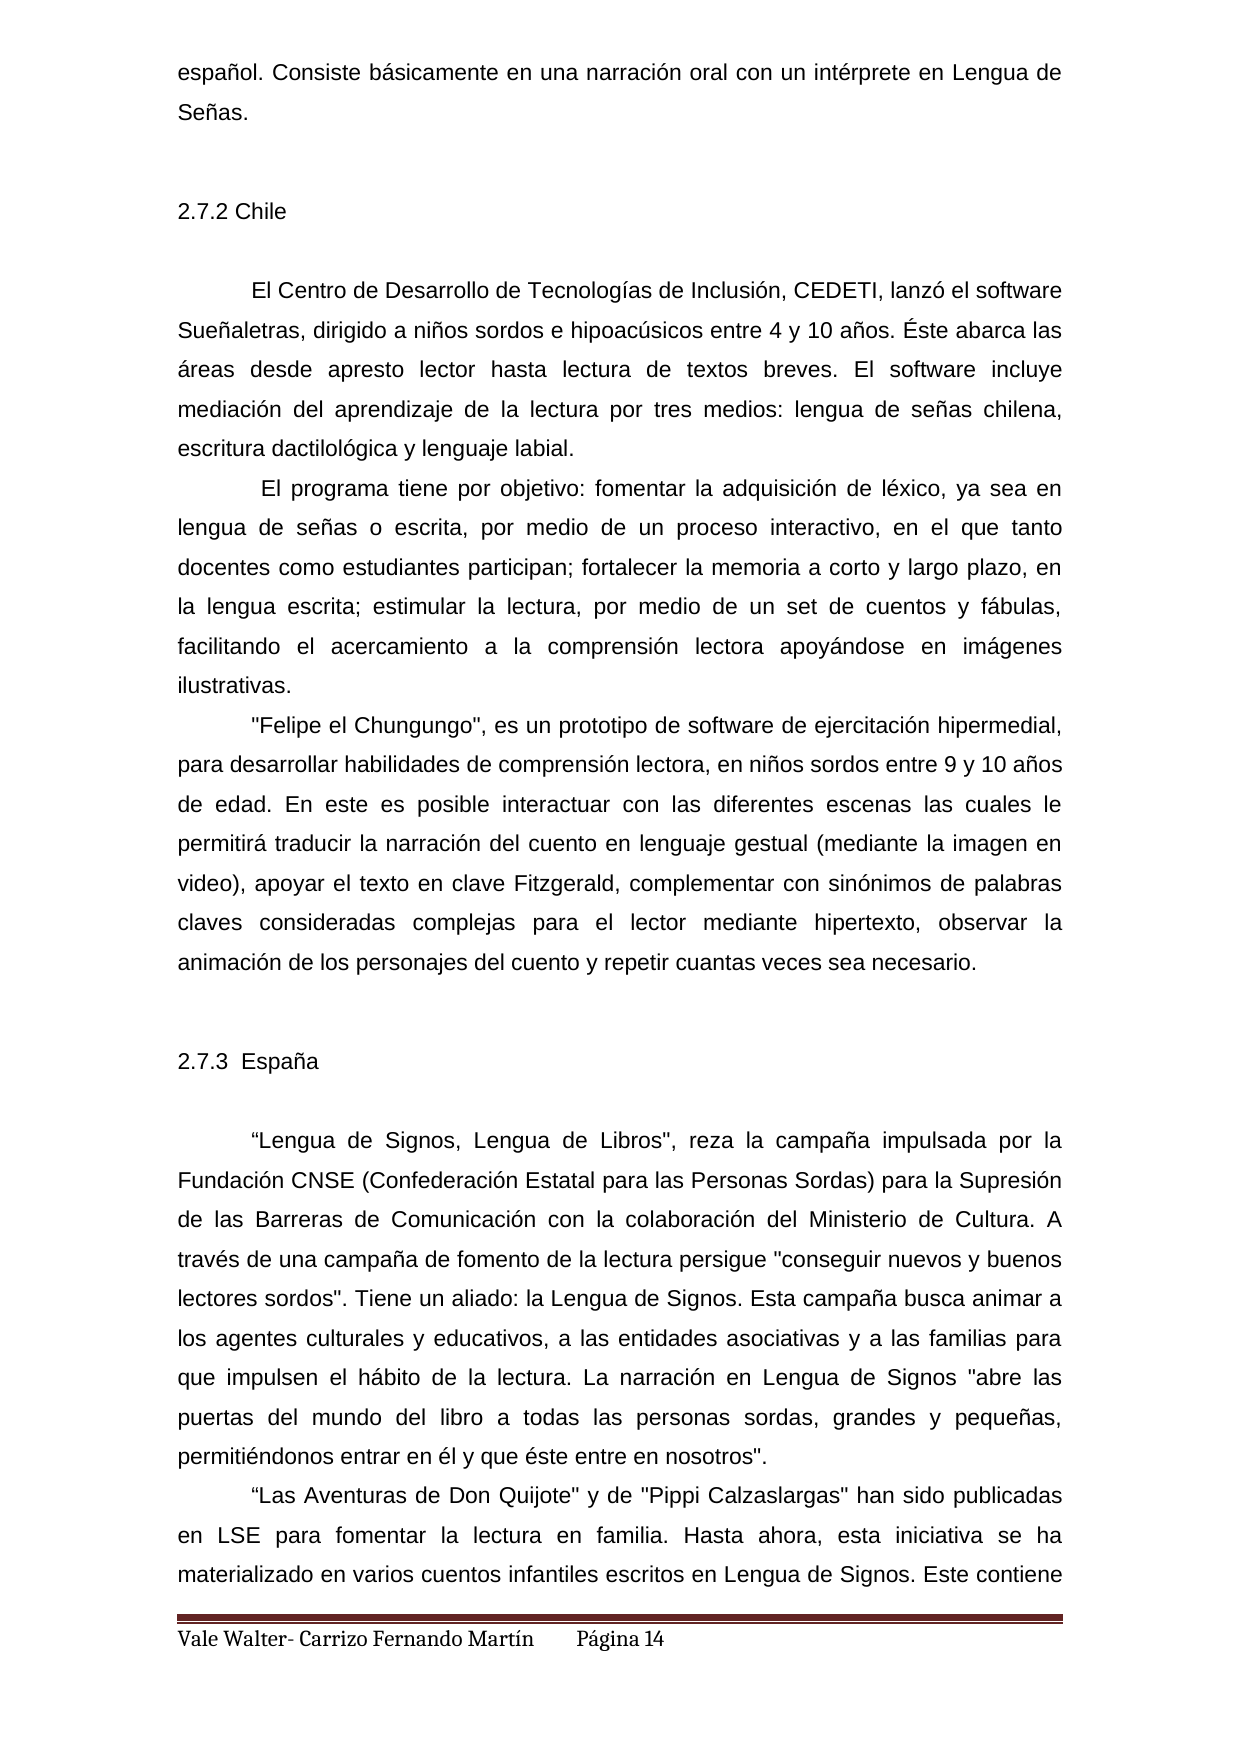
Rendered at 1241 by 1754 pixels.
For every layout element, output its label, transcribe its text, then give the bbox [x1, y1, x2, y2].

text “Lengua de Signos, Lengua de Libros", reza la campaña impulsada por la Fundación CNSE (Confederación Estatal para las Personas Sordas) para la Supresión de las Barreras de Comunicación con la colaboración del Ministerio de Cultura. A través de una campaña de fomento de la lectura persigue "conseguir nuevos y buenos lectores sordos". Tiene un aliado: la Lengua de Signos. Esta campaña busca animar a los agentes culturales y educativos, a las entidades asociativas y a las familias para que impulsen el hábito de la lectura. La narración en Lengua de Signos "abre las puertas del mundo del libro a todas las personas sordas, grandes y pequeñas, permitiéndonos entrar en él y que éste entre en nosotros". [177, 1127, 1063, 1469]
text 2.7.3 España [177, 1048, 1063, 1074]
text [177, 1482, 1063, 1588]
text El programa tiene por objetivo: fomentar la adquisición de léxico, ya sea en lengua de señas o escrita, por medio de un proceso interactivo, en el que tanto docentes como estudiantes participan; fortalecer la memoria a corto y largo plazo, en la lengua escrita; estimular la lectura, por medio de un set de cuentos y fábulas, facilitando el acercamiento a la comprensión lectora apoyándose en imágenes ilustrativas. [177, 475, 1063, 698]
text El Centro de Desarrollo de Tecnologías de Inclusión, CEDETI, lanzó el software Sueñaletras, dirigido a niños sordos e hipoacúsicos entre 4 y 10 años. Éste abarca las áreas desde apresto lector hasta lectura de textos breves. El software incluye mediación del aprendizaje de la lectura por tres medios: lengua de señas chilena, escritura dactilológica y lenguaje labial. [177, 277, 1063, 462]
text "Felipe el Chungungo", es un prototipo de software de ejercitación hipermedial, para desarrollar habilidades de comprensión lectora, en niños sordos entre 9 y 10 años de edad. En este es posible interactuar con las diferentes escenas las cuales le permitirá traducir la narración del cuento en lenguaje gestual (mediante la imagen en video), apoyar el texto en clave Fitzgerald, complementar con sinónimos de palabras claves consideradas complejas para el lector mediante hipertexto, observar la animación de los personajes del cuento y repetir cuantas veces sea necesario. [177, 712, 1063, 975]
text 2.7.2 Chile [177, 198, 1063, 225]
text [177, 59, 1063, 125]
